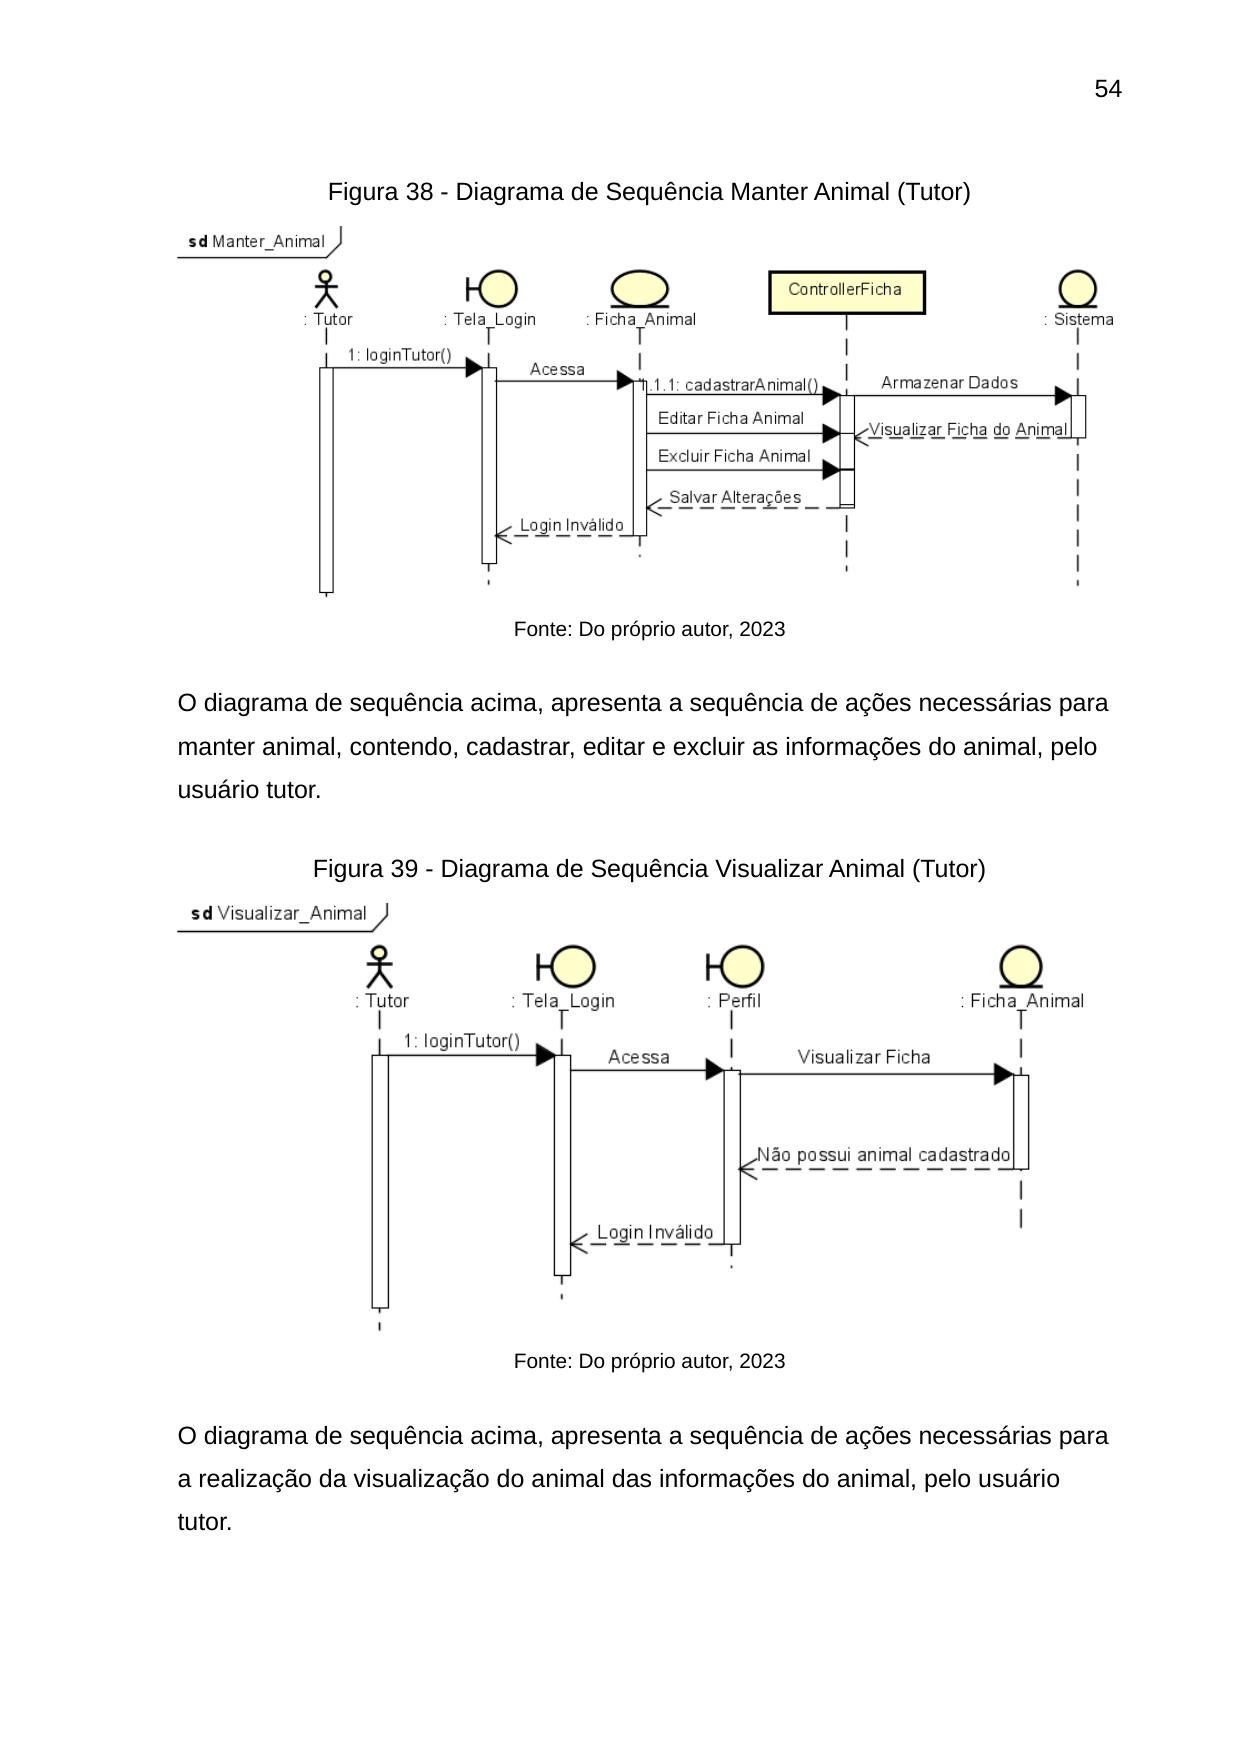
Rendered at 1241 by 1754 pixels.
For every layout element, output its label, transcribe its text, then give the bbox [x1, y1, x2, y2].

text Fonte: Do próprio autor, 2023 [177, 1349, 1122, 1373]
text O diagrama de sequência acima, apresenta a sequência de ações necessárias para a realização da visualização do animal das informações do animal, pelo usuário tutor. [177, 1421, 1122, 1536]
picture [177, 226, 1123, 602]
text Fonte: Do próprio autor, 2023 [177, 616, 1122, 640]
picture [177, 903, 1123, 1335]
text Figura 39 - Diagrama de Sequência Visualizar Animal (Tutor) [177, 854, 1122, 882]
text Figura 38 - Diagrama de Sequência Manter Animal (Tutor) [177, 177, 1122, 206]
text O diagrama de sequência acima, apresenta a sequência de ações necessárias para manter animal, contendo, cadastrar, editar e excluir as informações do animal, pelo usuário tutor. [177, 688, 1122, 803]
